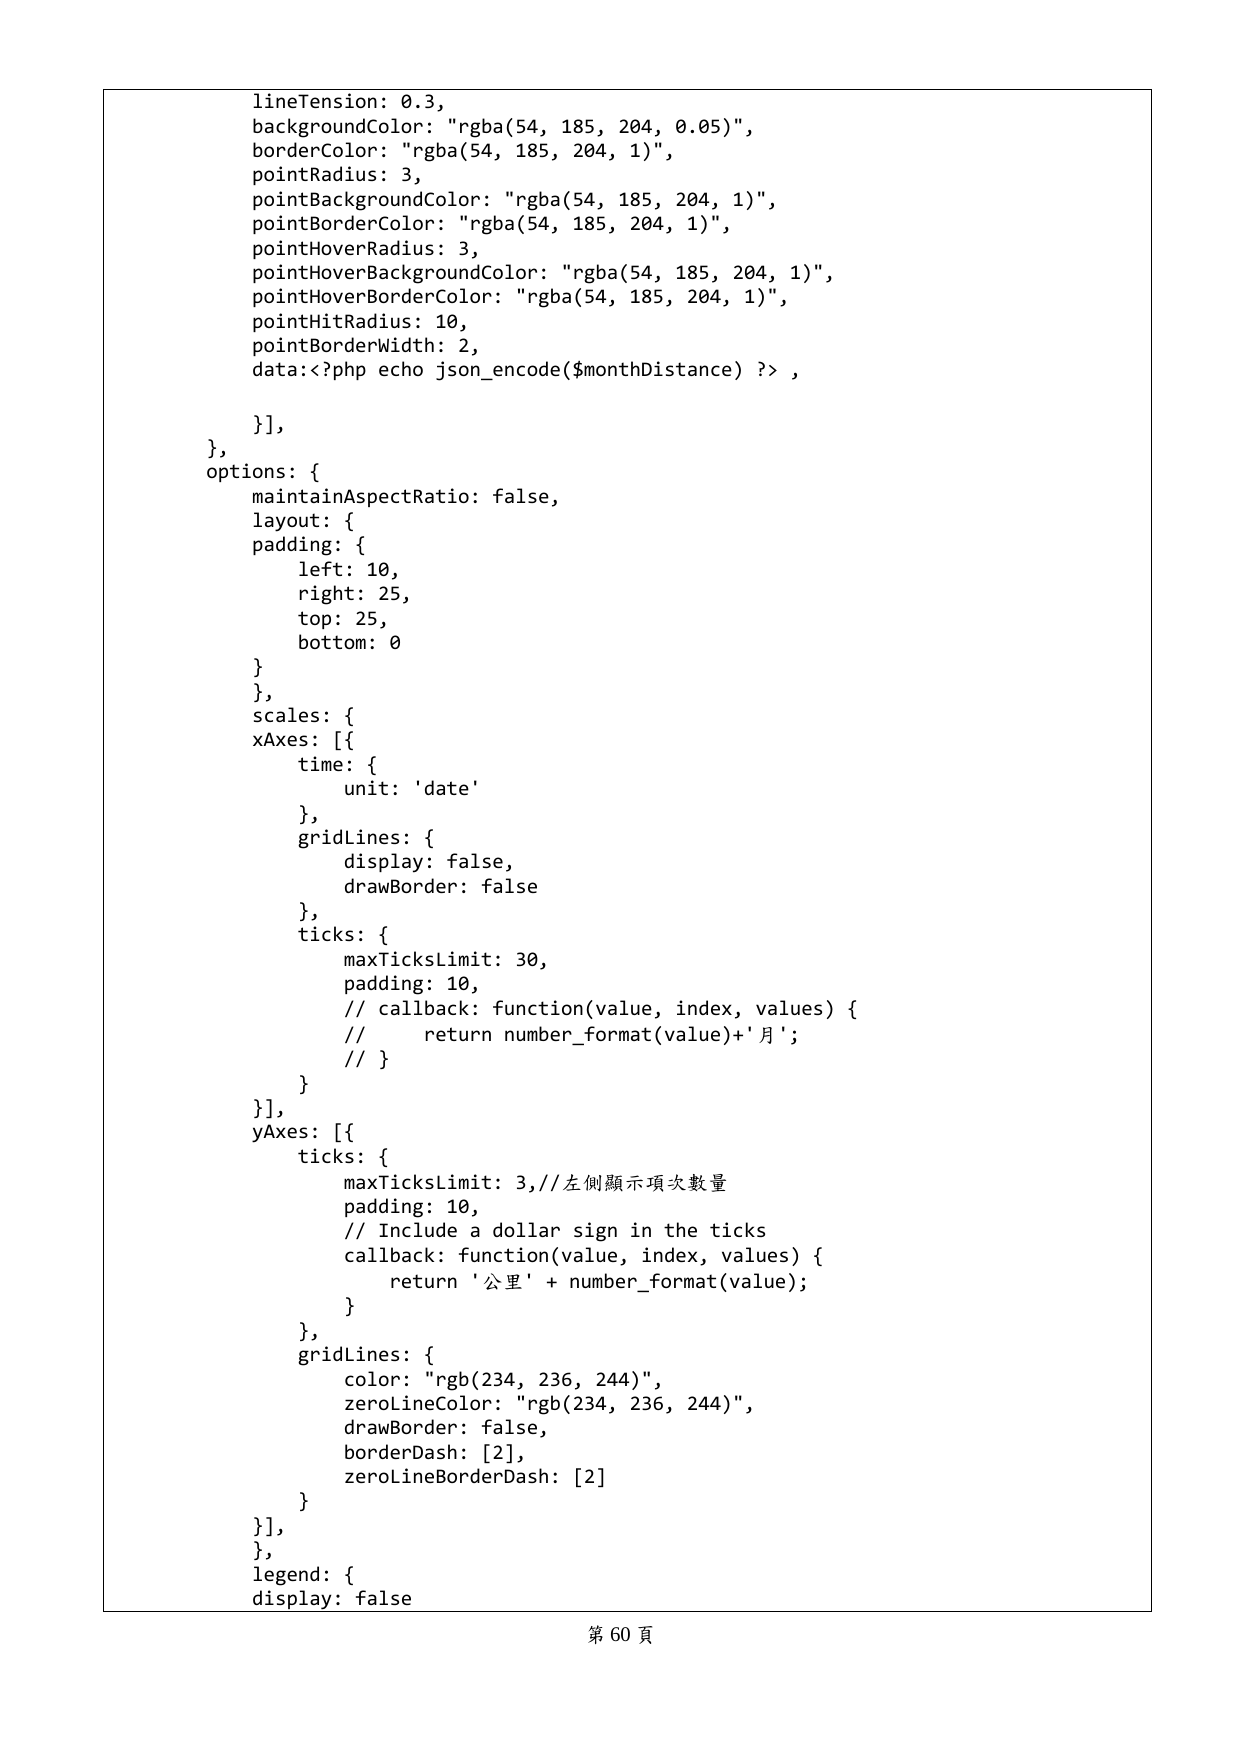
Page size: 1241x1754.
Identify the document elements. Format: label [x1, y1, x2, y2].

table_cell [104, 90, 1151, 1611]
